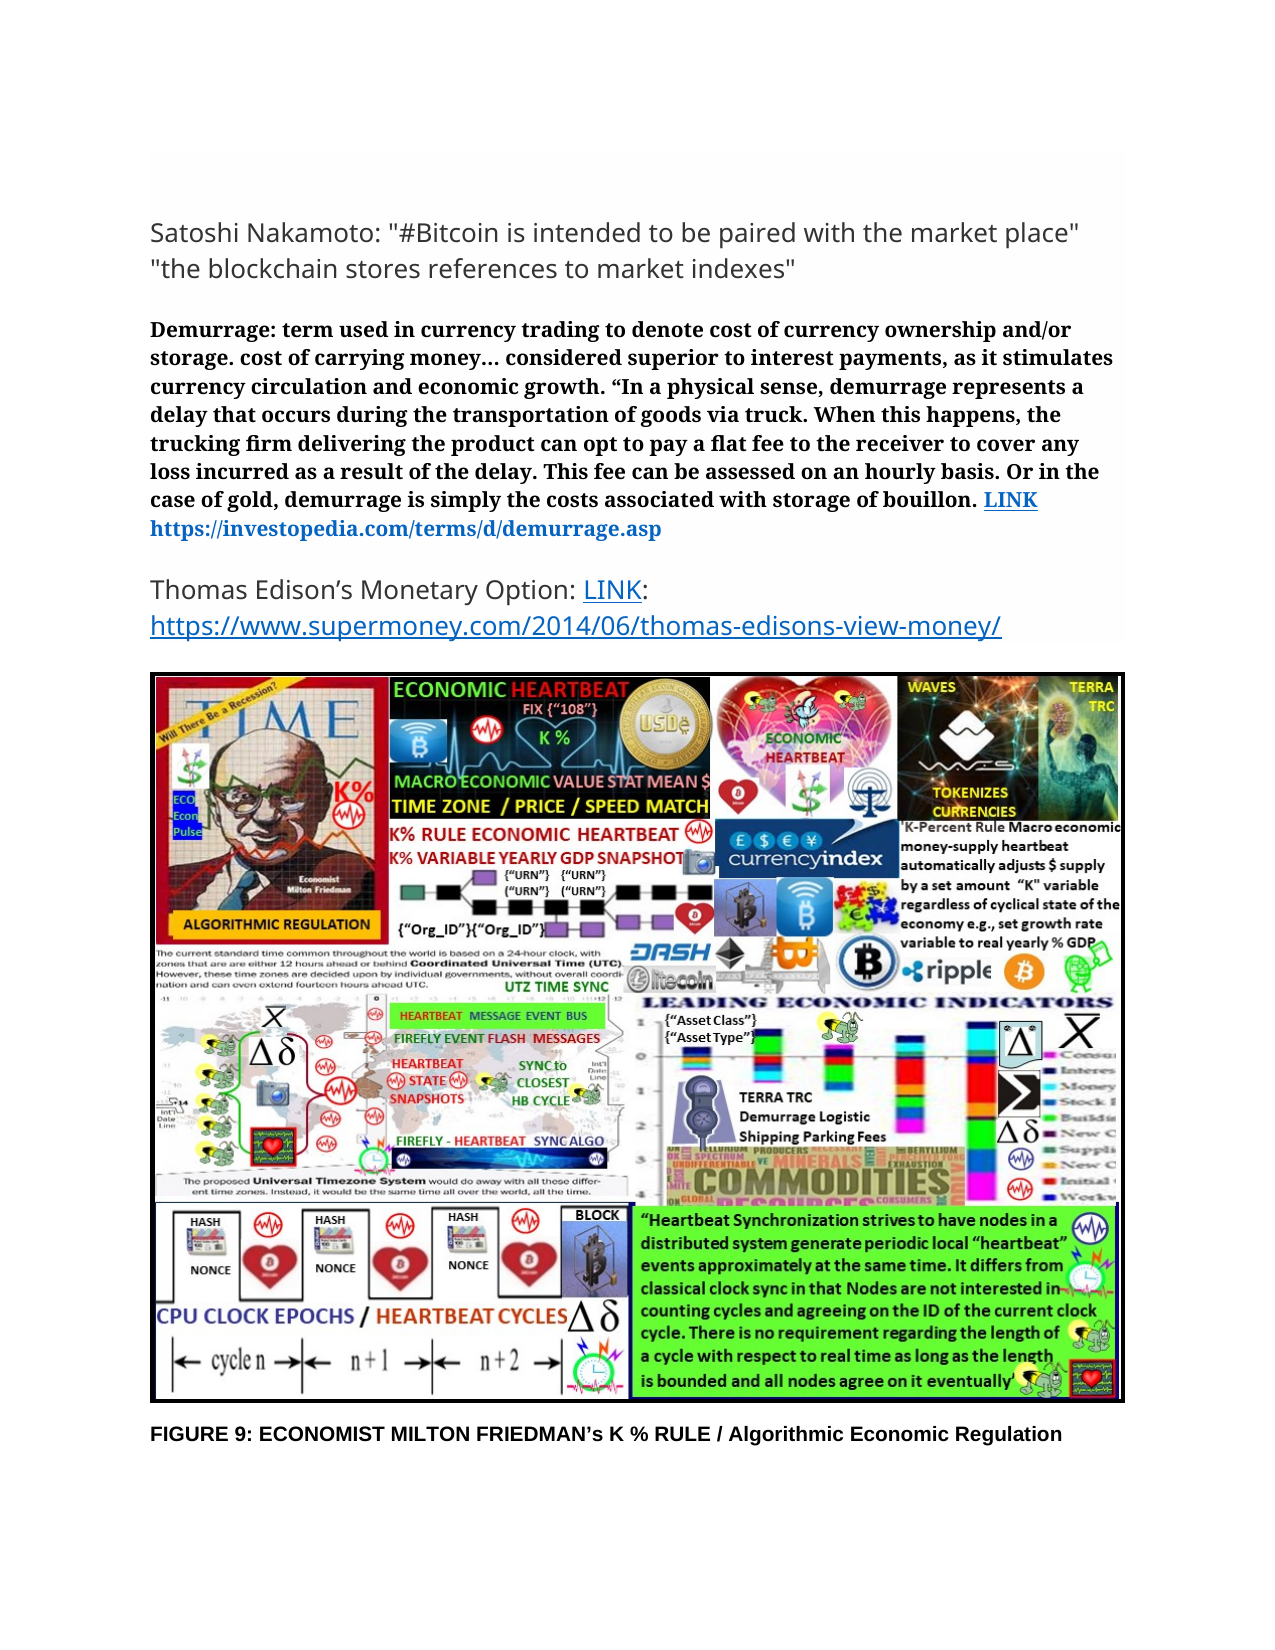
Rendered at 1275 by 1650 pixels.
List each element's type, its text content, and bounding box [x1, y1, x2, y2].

picture [154, 676, 1121, 1399]
text FIGURE 9: ECONOMIST MILTON FRIEDMAN’s K % RULE / Algorithmic Economic Regulation [150, 1422, 1125, 1446]
text Satoshi Nakamoto: "#Bitcoin is intended to be paired with the market place" "the blockchain stores references to market indexes" [150, 215, 1125, 286]
text Demurrage: term used in currency trading to denote cost of currency ownership and/or storage. cost of carrying money… considered superior to interest payments, as it stimulates currency circulation and economic growth. “In a physical sense, demurrage represents a delay that occurs during the transportation of goods via truck. When this happens, the trucking firm delivering the product can opt to pay a flat fee to the receiver to cover any loss incurred as a result of the delay. This fee can be assessed on an hourly basis. Or in the case of gold, demurrage is simply the costs associated with storage of bouillon. LINK https://investopedia.com/terms/d/demurrage.asp [150, 315, 1125, 542]
text Thomas Edison’s Monetary Option: LINK: https://www.supermoney.com/2014/06/thomas-edisons-view-money/ [150, 572, 1125, 643]
